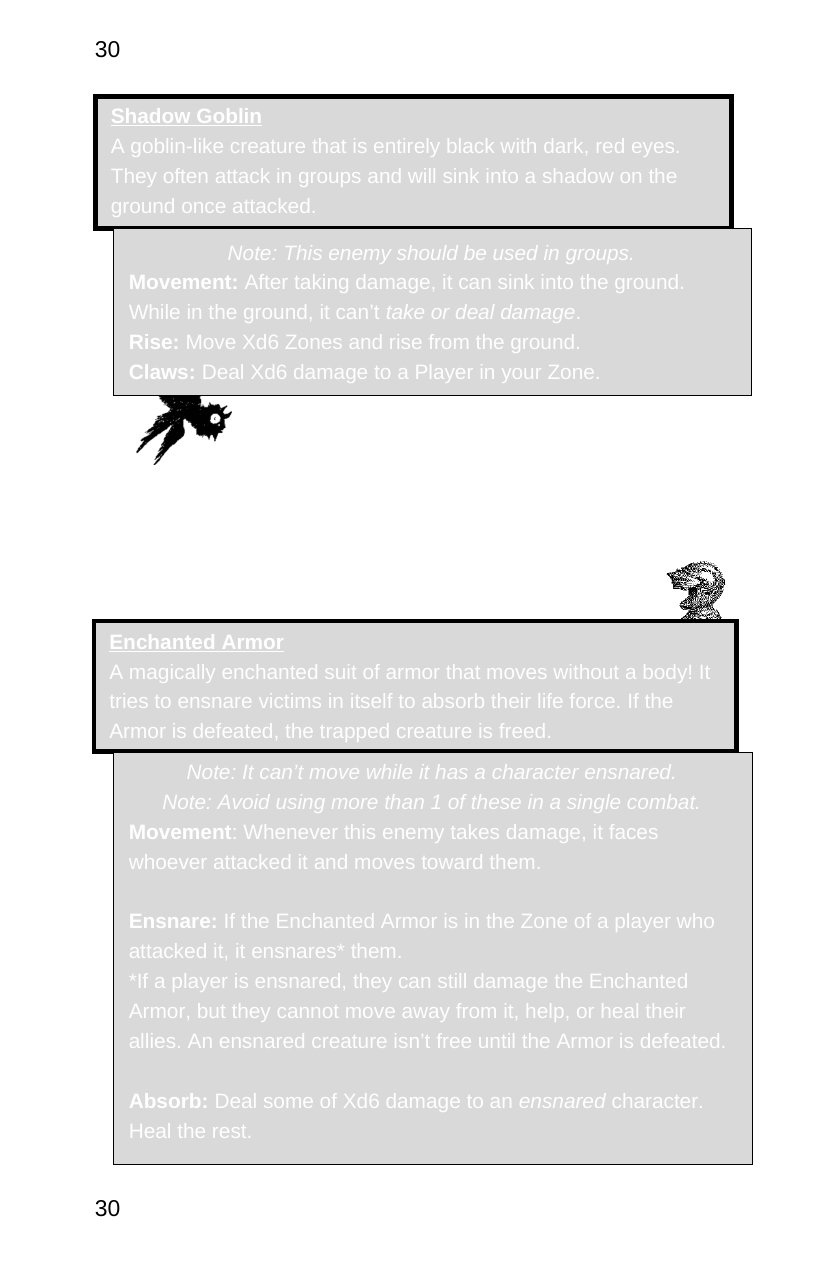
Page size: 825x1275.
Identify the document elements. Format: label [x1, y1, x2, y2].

picture [665, 561, 728, 619]
picture [114, 396, 231, 465]
